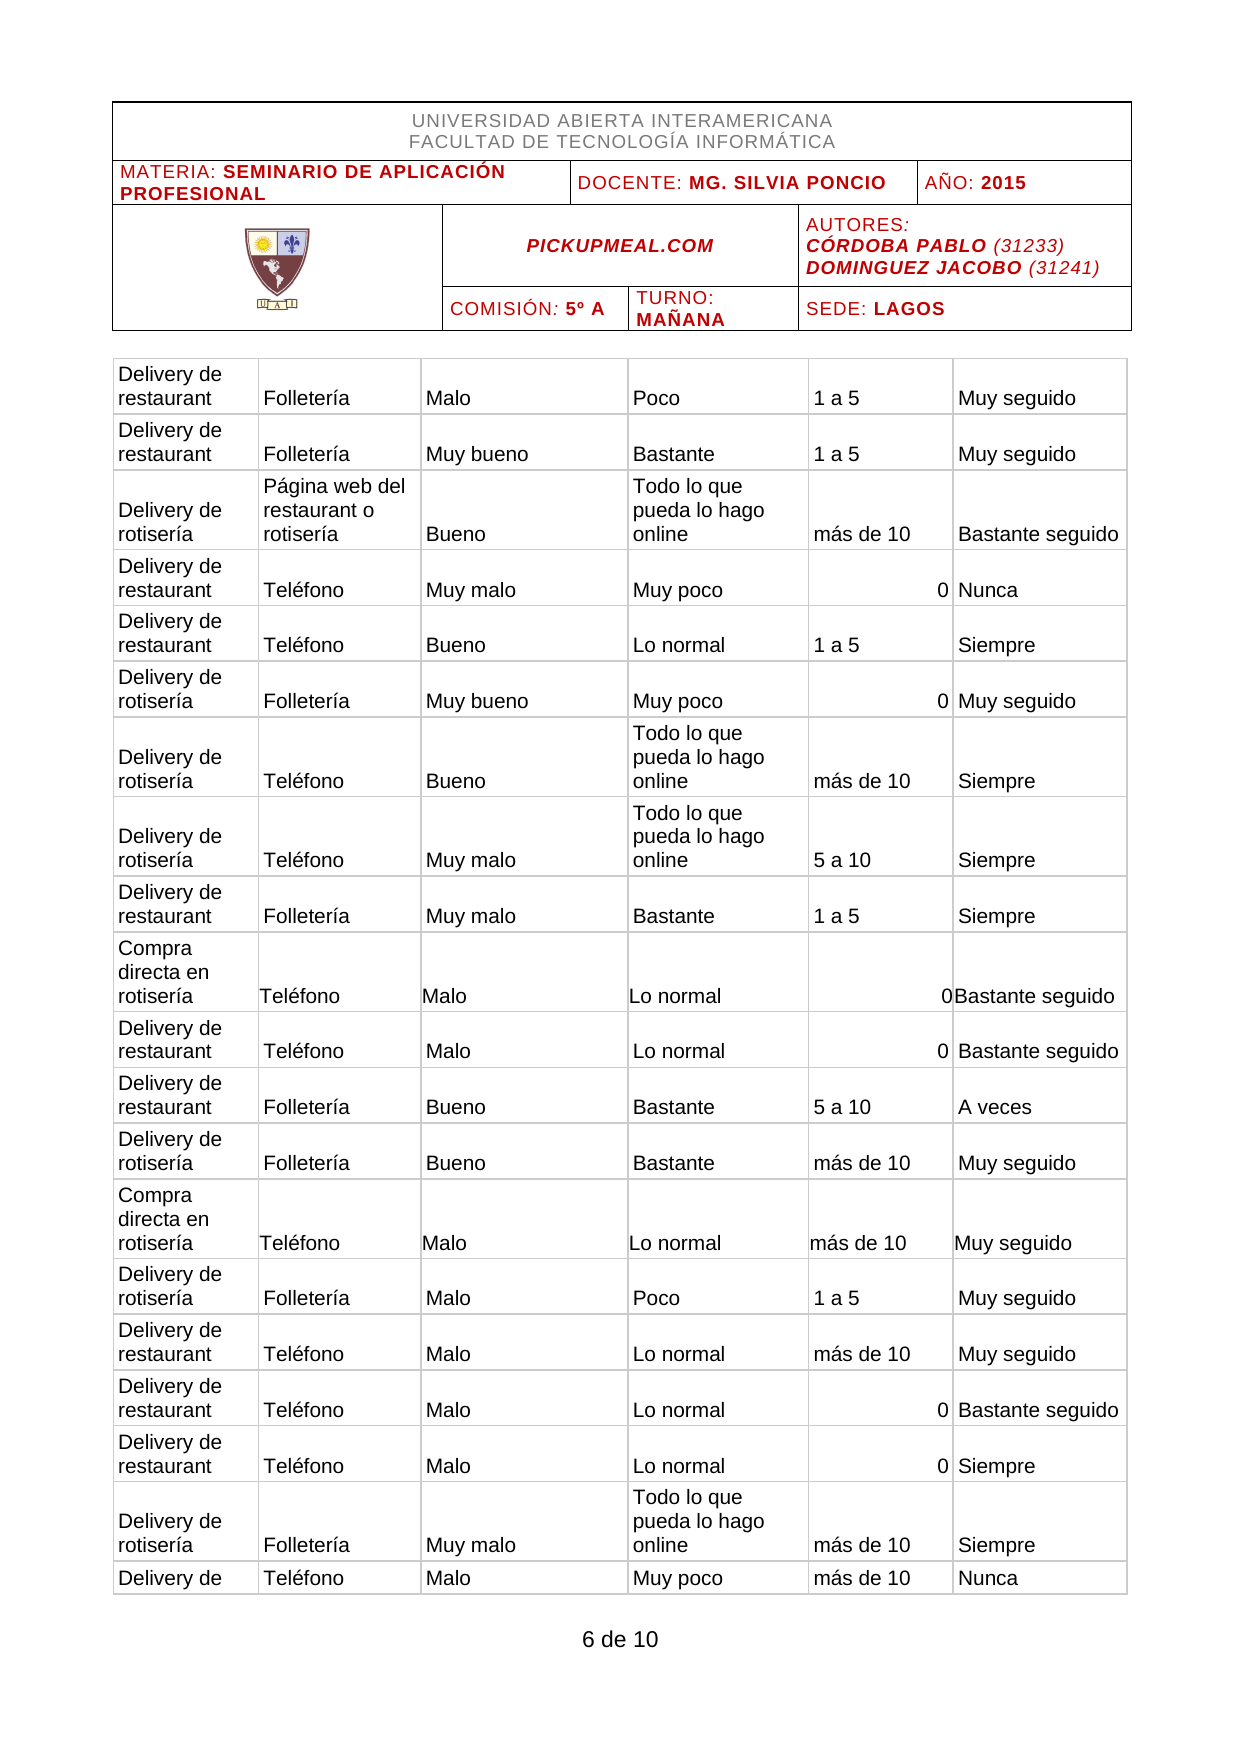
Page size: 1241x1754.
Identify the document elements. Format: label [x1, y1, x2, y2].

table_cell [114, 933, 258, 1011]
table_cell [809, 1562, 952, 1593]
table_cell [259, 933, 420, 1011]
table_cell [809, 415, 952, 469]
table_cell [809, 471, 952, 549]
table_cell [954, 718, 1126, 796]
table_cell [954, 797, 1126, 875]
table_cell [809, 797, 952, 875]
picture [230, 222, 325, 313]
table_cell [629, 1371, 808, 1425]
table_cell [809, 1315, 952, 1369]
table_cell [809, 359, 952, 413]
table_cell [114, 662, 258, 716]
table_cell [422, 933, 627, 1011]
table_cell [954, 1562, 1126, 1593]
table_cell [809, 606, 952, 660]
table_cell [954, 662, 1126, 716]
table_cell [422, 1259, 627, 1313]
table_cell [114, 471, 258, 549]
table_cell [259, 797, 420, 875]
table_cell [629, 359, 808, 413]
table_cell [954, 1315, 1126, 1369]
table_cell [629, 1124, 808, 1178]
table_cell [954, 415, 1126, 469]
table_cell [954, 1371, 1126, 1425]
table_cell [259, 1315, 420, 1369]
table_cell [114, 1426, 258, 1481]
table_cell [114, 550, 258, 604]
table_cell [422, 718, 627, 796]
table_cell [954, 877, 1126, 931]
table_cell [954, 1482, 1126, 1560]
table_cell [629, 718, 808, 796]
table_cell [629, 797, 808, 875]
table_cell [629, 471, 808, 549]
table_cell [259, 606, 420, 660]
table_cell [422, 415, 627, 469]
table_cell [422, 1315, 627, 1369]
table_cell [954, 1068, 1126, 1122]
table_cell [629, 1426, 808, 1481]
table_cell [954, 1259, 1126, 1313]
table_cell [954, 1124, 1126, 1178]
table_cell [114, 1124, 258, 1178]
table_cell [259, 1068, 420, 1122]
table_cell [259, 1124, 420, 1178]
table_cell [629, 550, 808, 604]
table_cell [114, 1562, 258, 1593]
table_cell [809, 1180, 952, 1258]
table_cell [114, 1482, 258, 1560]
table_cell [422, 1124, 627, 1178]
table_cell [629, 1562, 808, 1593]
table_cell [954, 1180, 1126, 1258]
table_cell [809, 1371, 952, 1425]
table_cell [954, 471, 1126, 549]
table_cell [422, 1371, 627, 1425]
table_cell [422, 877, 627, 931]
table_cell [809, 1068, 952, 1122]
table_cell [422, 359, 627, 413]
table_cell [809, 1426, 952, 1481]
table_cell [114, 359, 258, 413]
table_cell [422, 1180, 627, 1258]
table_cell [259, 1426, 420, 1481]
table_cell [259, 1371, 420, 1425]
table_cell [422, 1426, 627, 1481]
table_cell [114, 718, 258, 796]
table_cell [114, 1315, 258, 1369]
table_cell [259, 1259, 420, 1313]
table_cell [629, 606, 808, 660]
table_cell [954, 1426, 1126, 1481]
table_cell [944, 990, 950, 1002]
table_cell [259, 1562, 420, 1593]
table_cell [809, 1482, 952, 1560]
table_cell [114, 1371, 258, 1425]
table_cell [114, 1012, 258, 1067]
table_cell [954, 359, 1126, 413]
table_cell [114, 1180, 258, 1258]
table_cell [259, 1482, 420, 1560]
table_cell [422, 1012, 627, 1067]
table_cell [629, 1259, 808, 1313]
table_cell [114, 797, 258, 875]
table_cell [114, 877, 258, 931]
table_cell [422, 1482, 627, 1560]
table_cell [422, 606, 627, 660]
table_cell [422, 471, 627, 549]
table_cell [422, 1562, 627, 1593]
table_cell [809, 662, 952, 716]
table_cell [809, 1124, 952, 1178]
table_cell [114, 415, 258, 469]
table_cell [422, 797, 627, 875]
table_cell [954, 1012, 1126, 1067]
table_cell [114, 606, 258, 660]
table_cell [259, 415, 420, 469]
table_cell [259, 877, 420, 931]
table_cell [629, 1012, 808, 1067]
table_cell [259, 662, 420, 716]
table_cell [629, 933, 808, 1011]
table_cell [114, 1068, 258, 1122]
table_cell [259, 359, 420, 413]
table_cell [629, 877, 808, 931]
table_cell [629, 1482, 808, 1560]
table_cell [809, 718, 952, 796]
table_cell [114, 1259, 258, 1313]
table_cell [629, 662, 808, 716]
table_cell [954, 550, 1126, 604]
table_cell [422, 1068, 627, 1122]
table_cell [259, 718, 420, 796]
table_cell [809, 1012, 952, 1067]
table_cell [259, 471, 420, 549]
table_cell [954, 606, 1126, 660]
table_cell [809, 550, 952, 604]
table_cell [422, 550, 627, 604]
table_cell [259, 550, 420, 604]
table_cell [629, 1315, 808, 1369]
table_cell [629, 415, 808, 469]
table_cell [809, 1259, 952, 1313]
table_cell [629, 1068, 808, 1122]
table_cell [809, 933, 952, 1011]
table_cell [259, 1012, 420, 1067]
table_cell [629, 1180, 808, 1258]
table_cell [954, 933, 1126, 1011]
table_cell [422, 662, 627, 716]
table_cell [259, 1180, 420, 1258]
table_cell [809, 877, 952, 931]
